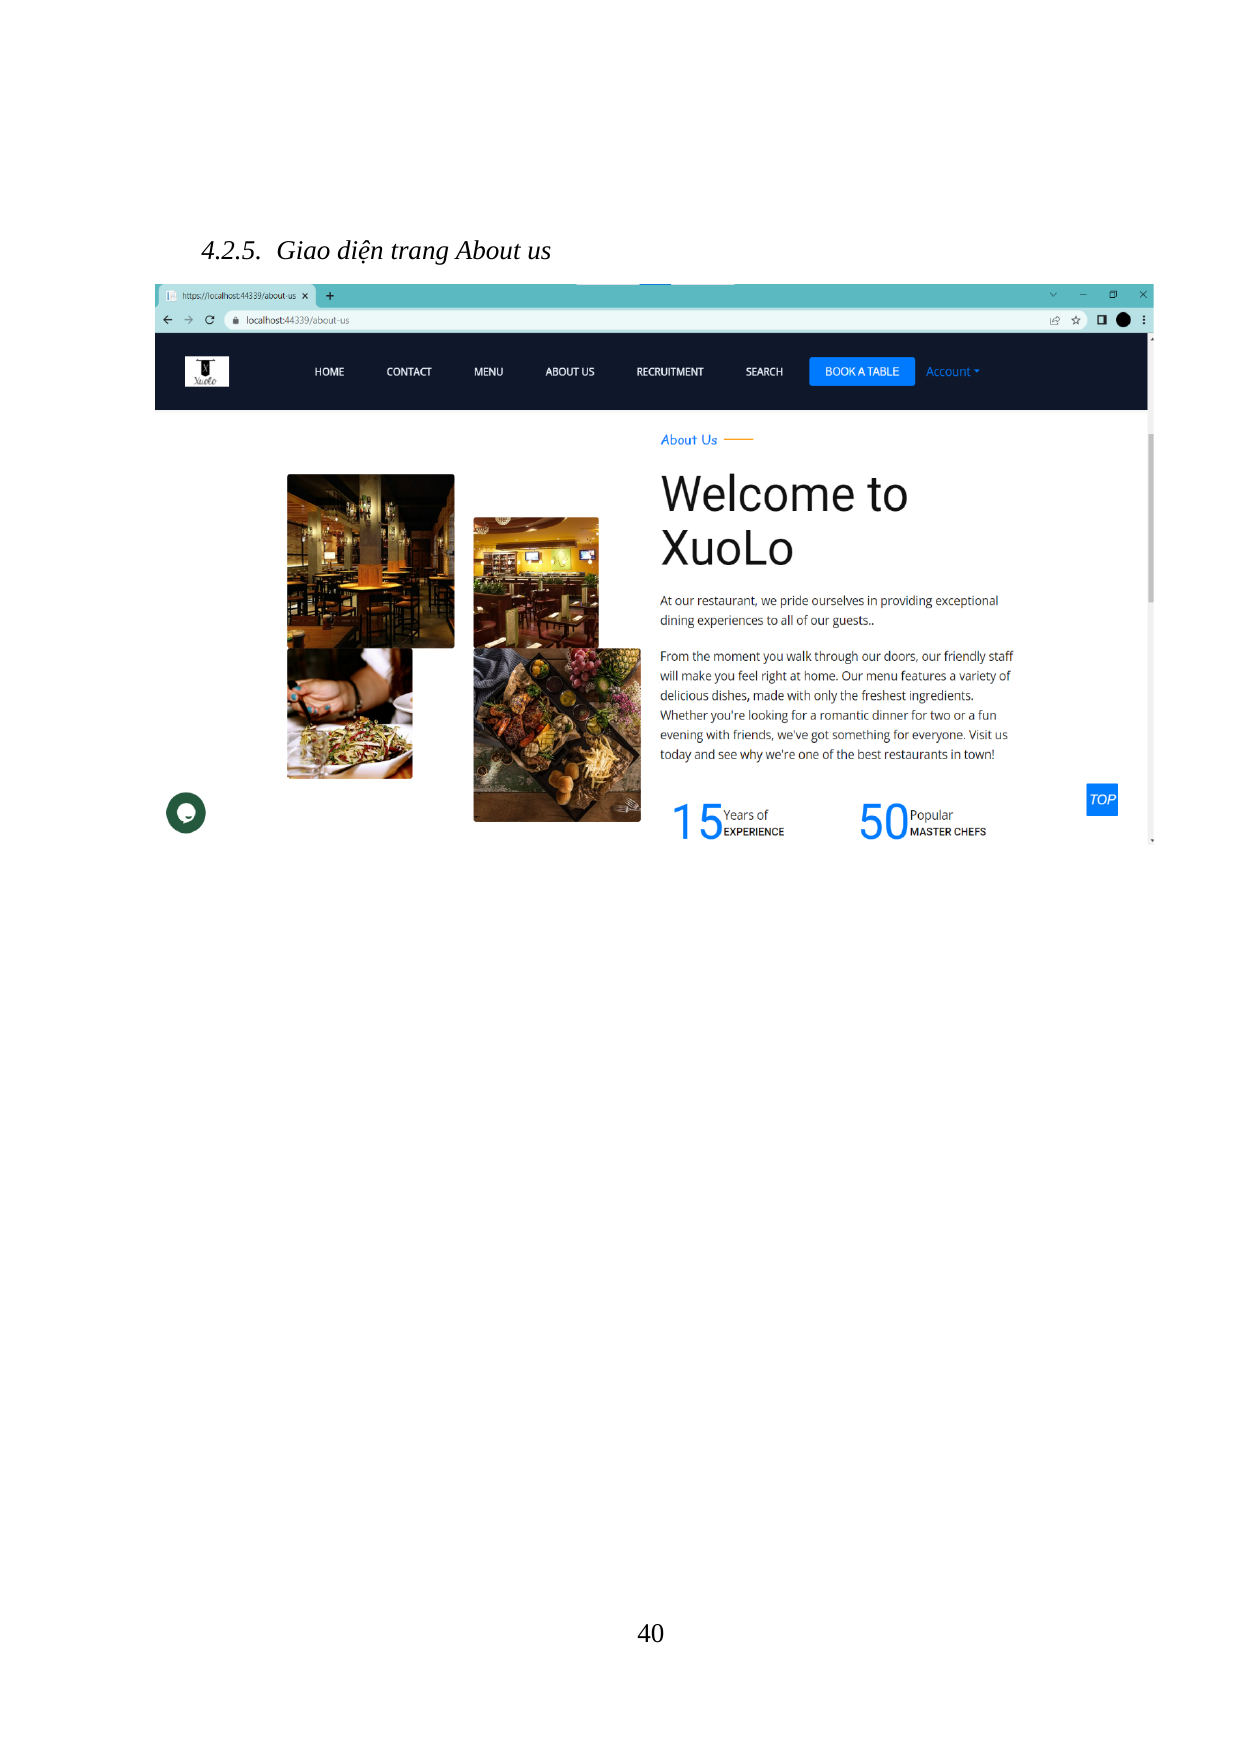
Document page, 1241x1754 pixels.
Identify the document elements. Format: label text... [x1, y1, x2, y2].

picture [153, 284, 1154, 843]
subtitle Giao diện trang About us [201, 234, 1184, 266]
